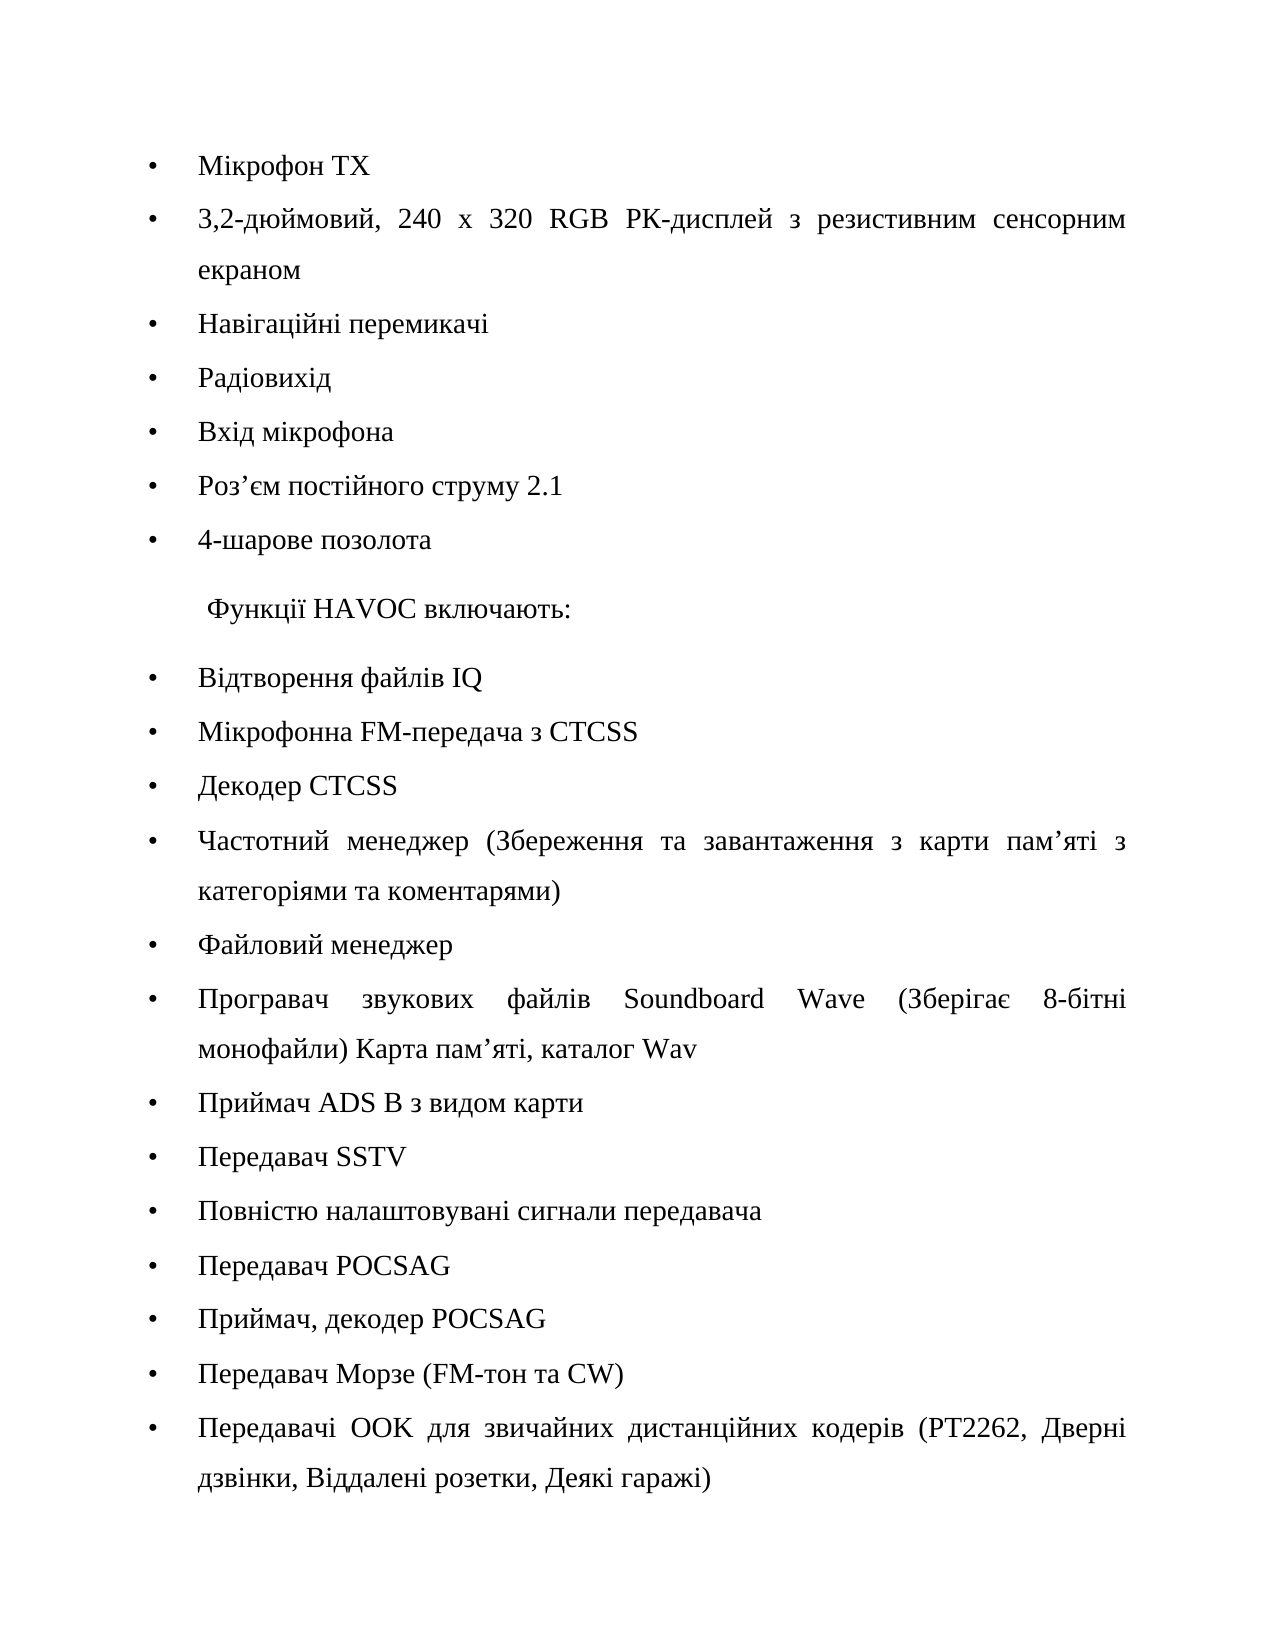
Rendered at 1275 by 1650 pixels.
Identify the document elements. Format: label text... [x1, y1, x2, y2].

list Декодер CTCSS [148, 768, 1127, 802]
list Радіовихід [148, 360, 1127, 394]
list Передавачі OOK для звичайних дистанційних кодерів (PT2262, Дверні дзвінки, Віддалені розетки, Деякі гаражі) [148, 1410, 1127, 1494]
list Передавач POCSAG [148, 1248, 1127, 1281]
list Приймач ADS B з видом карти [148, 1085, 1127, 1119]
list Навігаційні перемикачі [148, 306, 1127, 339]
list Мікрофонна FM-передача з CTCSS [148, 714, 1127, 748]
list Файловий менеджер [148, 927, 1127, 961]
list Мікрофон TX [148, 148, 1127, 181]
list 3,2-дюймовий, 240 x 320 RGB РК-дисплей з резистивним сенсорним екраном [148, 202, 1127, 286]
list Програвач звукових файлів Soundboard Wave (Зберігає 8-бітні монофайли) Карта пам’яті, каталог Wav [148, 981, 1127, 1065]
list Передавач SSTV [148, 1139, 1127, 1173]
list 4-шарове позолота [148, 522, 1127, 556]
list Частотний менеджер (Збереження та завантаження з карти пам’яті з категоріями та коментарями) [148, 823, 1127, 906]
list Вхід мікрофона [148, 414, 1127, 448]
list Роз’єм постійного струму 2.1 [148, 468, 1127, 502]
list Приймач, декодер POCSAG [148, 1302, 1127, 1335]
list Передавач Морзе (FM-тон та CW) [148, 1356, 1127, 1389]
text Функції HAVOC включають: [148, 591, 1127, 625]
list Відтворення файлів IQ [148, 660, 1127, 694]
list Повністю налаштовувані сигнали передавача [148, 1193, 1127, 1227]
